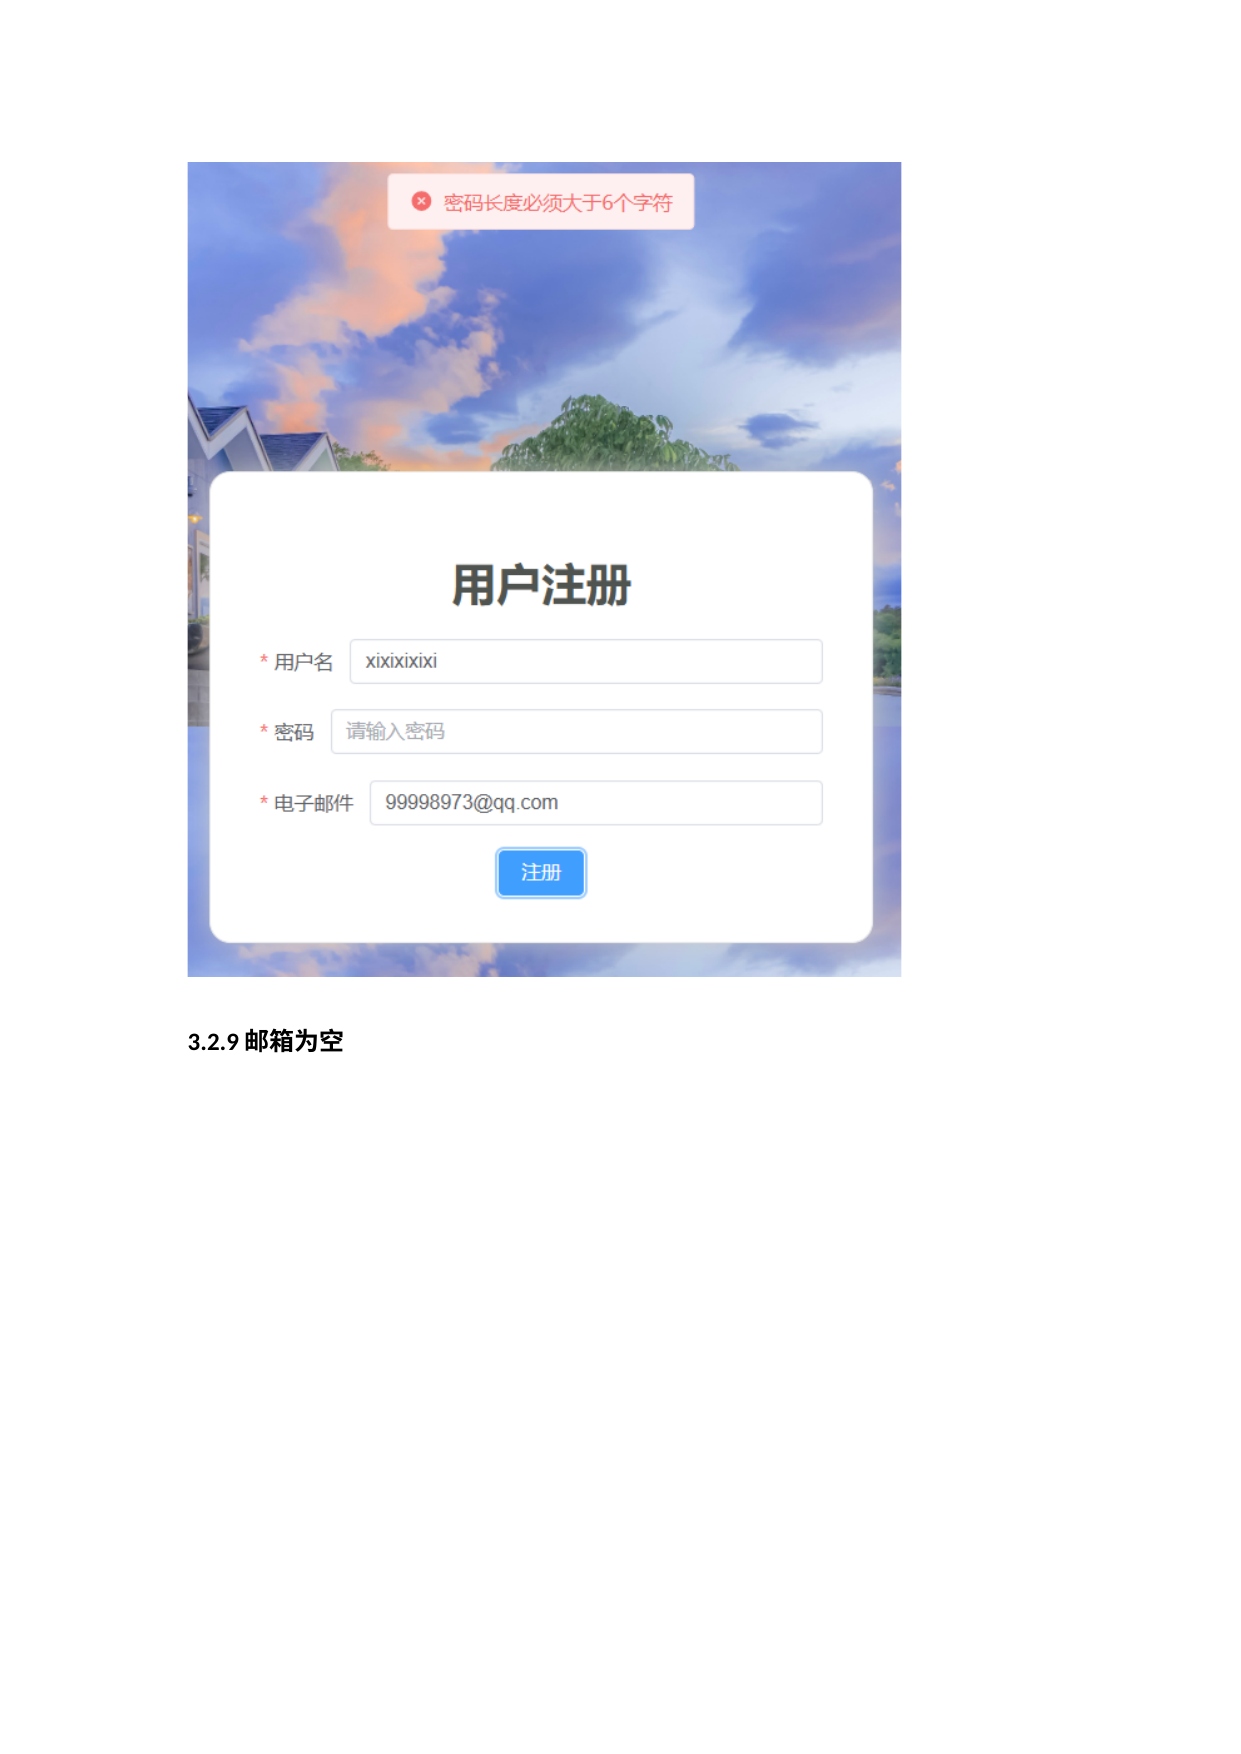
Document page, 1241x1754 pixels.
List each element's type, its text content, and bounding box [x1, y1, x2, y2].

picture [187, 162, 902, 977]
list 邮箱为空 [187, 1007, 1053, 1072]
